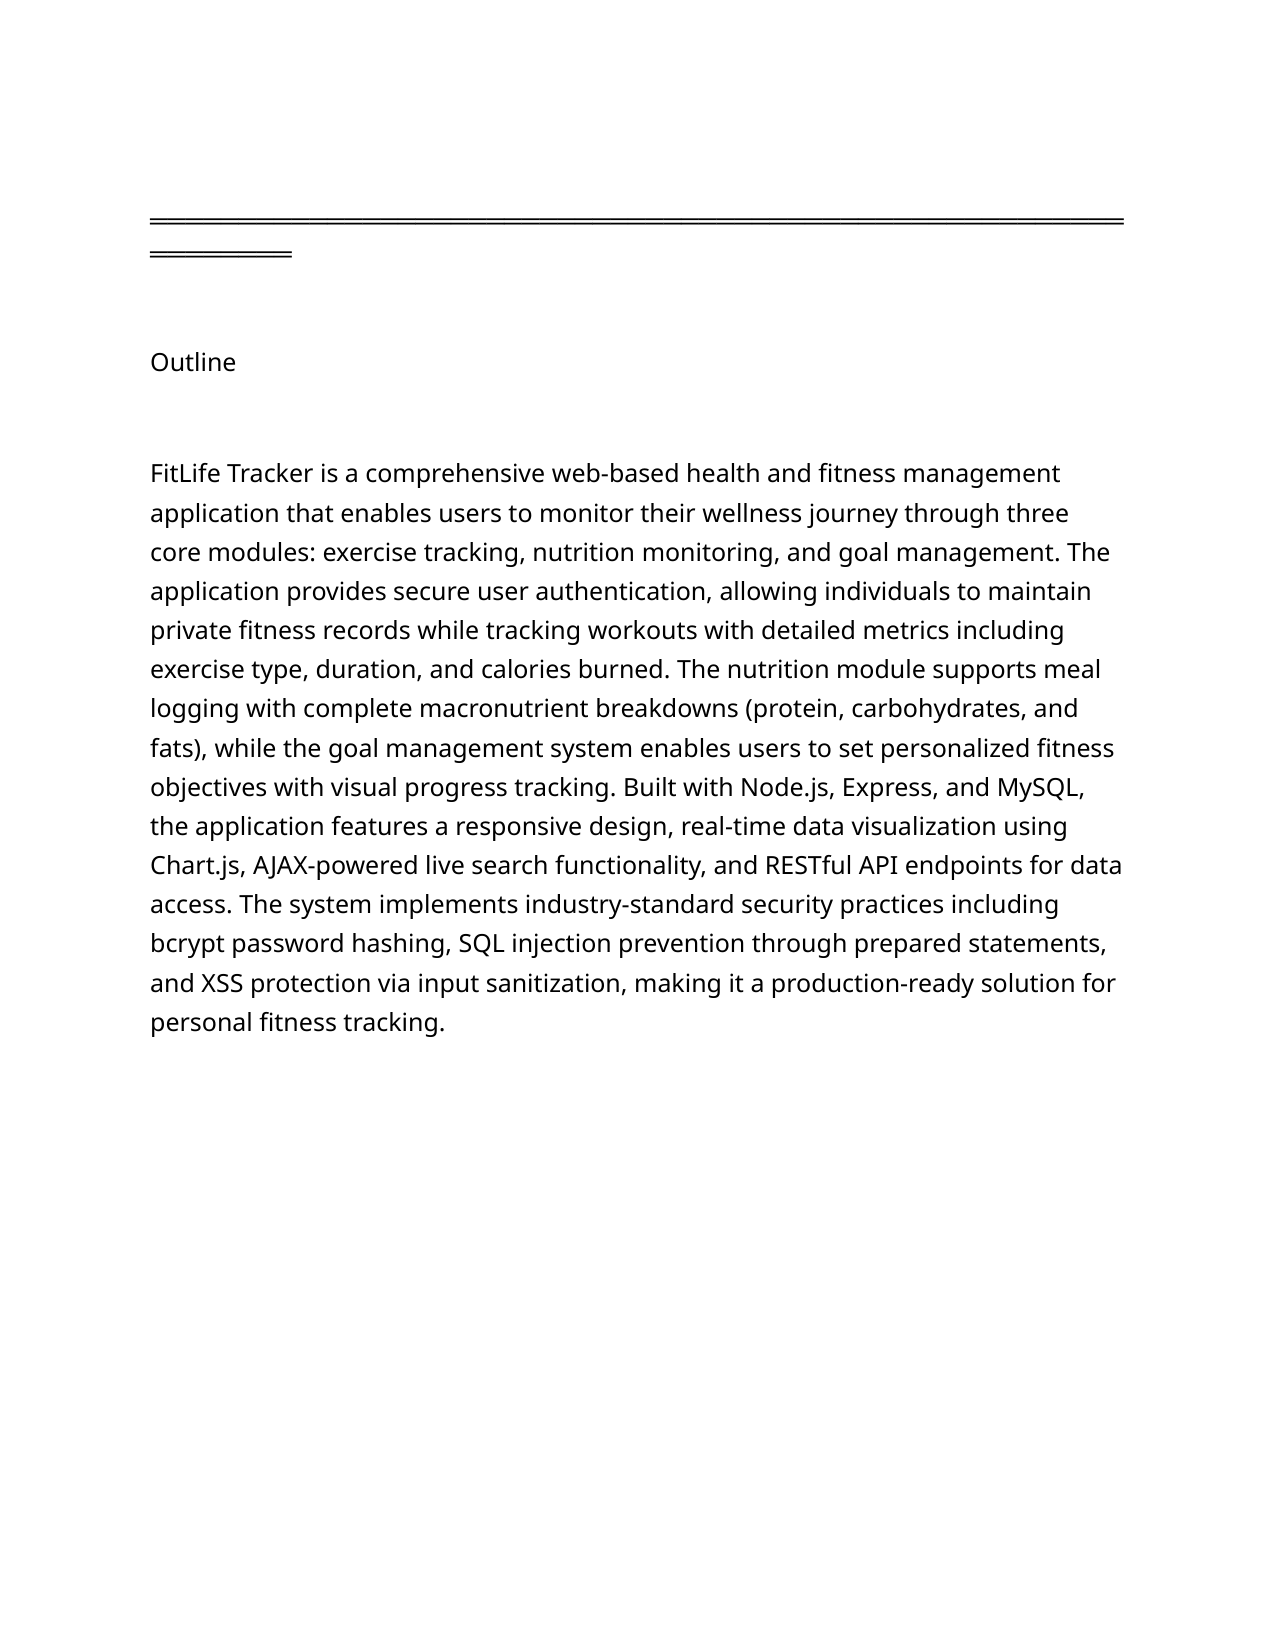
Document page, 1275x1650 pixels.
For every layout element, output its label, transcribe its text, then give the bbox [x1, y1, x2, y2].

text ═══════════════════════════════════════════════════════════════ [150, 206, 1125, 268]
text Outline [150, 344, 1125, 378]
text FitLife Tracker is a comprehensive web-based health and fitness management application that enables users to monitor their wellness journey through three core modules: exercise tracking, nutrition monitoring, and goal management. The application provides secure user authentication, allowing individuals to maintain private fitness records while tracking workouts with detailed metrics including exercise type, duration, and calories burned. The nutrition module supports meal logging with complete macronutrient breakdowns (protein, carbohydrates, and fats), while the goal management system enables users to set personalized fitness objectives with visual progress tracking. Built with Node.js, Express, and MySQL, the application features a responsive design, real-time data visualization using Chart.js, AJAX-powered live search functionality, and RESTful API endpoints for data access. The system implements industry-standard security practices including bcrypt password hashing, SQL injection prevention through prepared statements, and XSS protection via input sanitization, making it a production-ready solution for personal fitness tracking. [150, 456, 1125, 1038]
